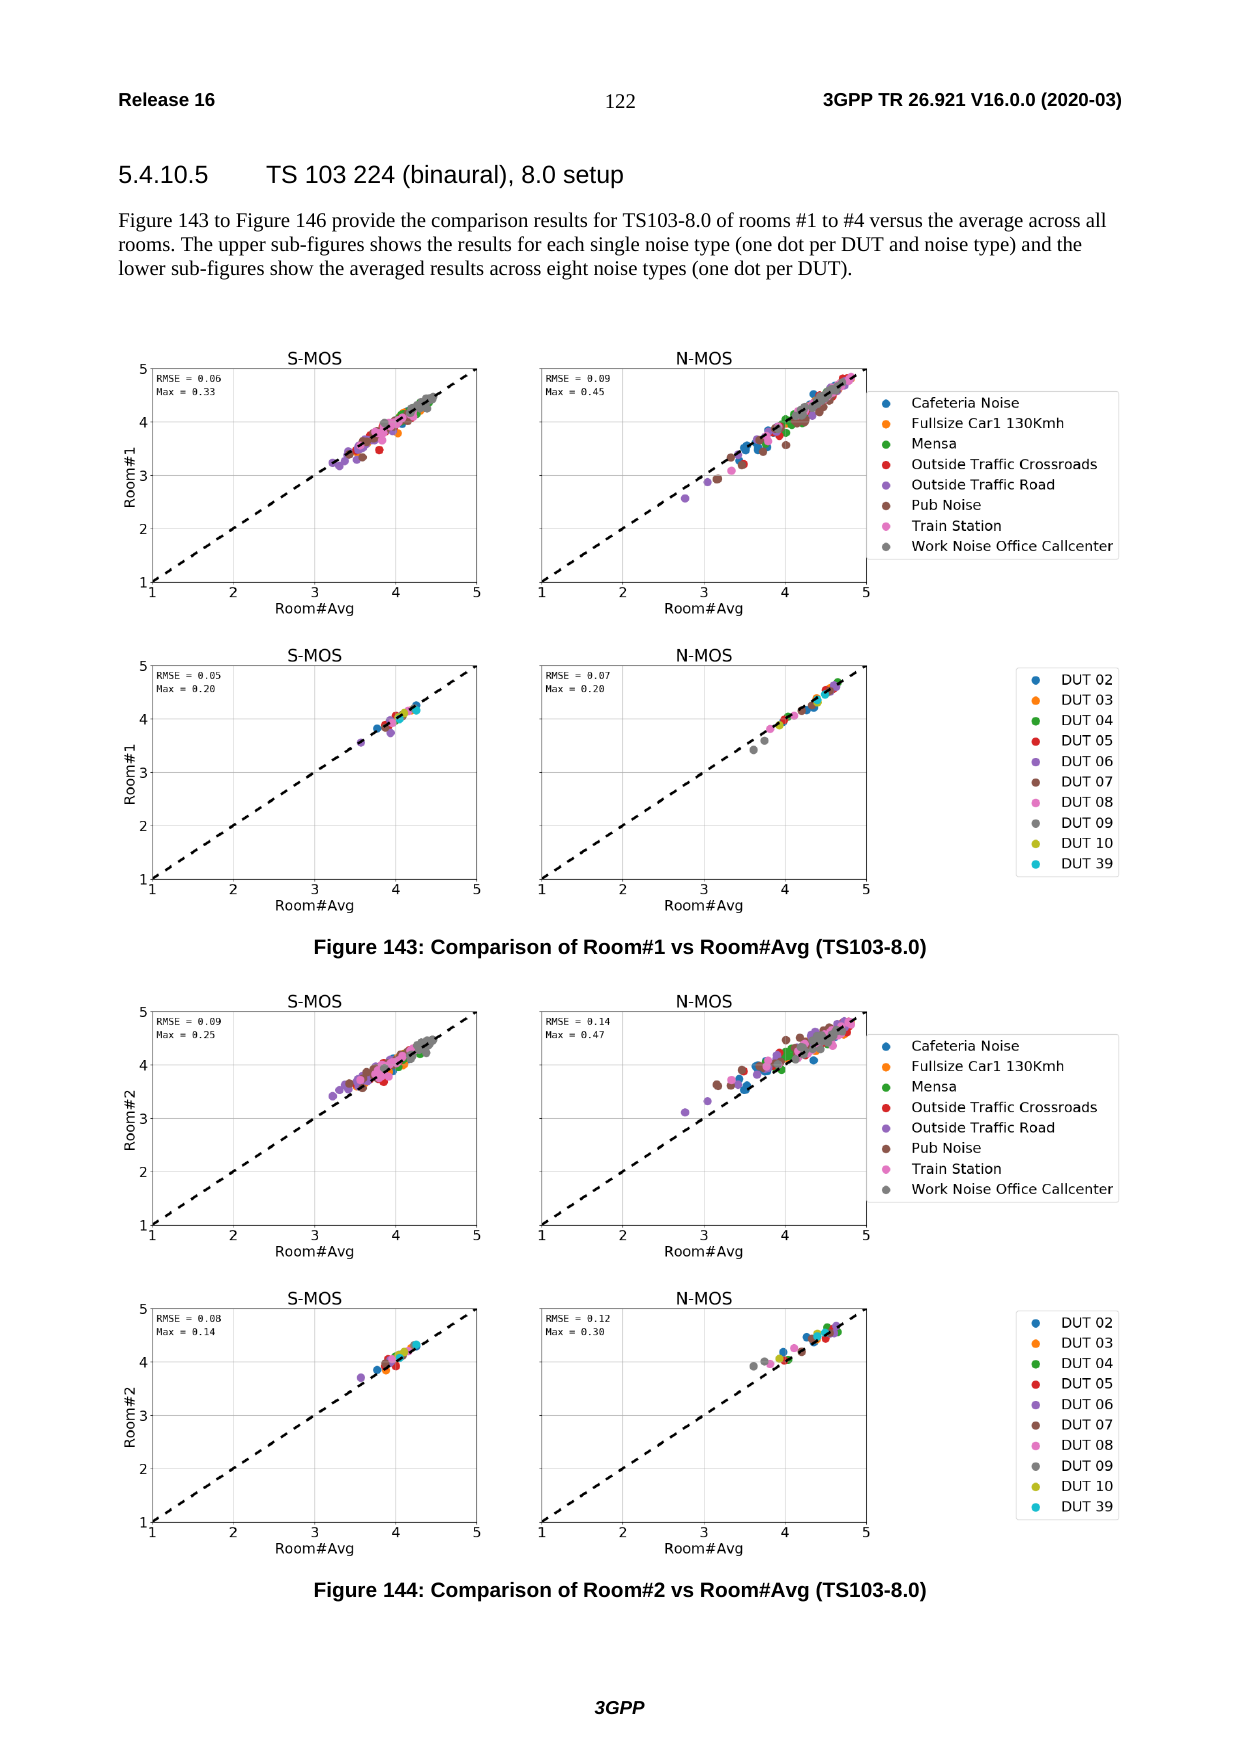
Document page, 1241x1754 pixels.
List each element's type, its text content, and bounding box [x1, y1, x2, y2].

picture [118, 1287, 1123, 1560]
picture [118, 990, 1123, 1263]
text Figure 143 to Figure 146 provide the comparison results for TS103-8.0 of rooms #1 to #4 versus the average across all rooms. The upper sub-figures shows the results for each single noise type (one dot per DUT and noise type) and the lower sub-figures show the averaged results across eight noise types (one dot per DUT). [118, 207, 1122, 280]
text Figure 143: Comparison of Room#1 vs Room#Avg (TS103-8.0) [118, 935, 1122, 959]
picture [118, 644, 1123, 917]
text Figure 144: Comparison of Room#2 vs Room#Avg (TS103-8.0) [118, 1578, 1122, 1602]
subtitle 5.4.10.5 TS 103 224 (binaural), 8.0 setup [118, 160, 1122, 189]
picture [118, 347, 1123, 620]
